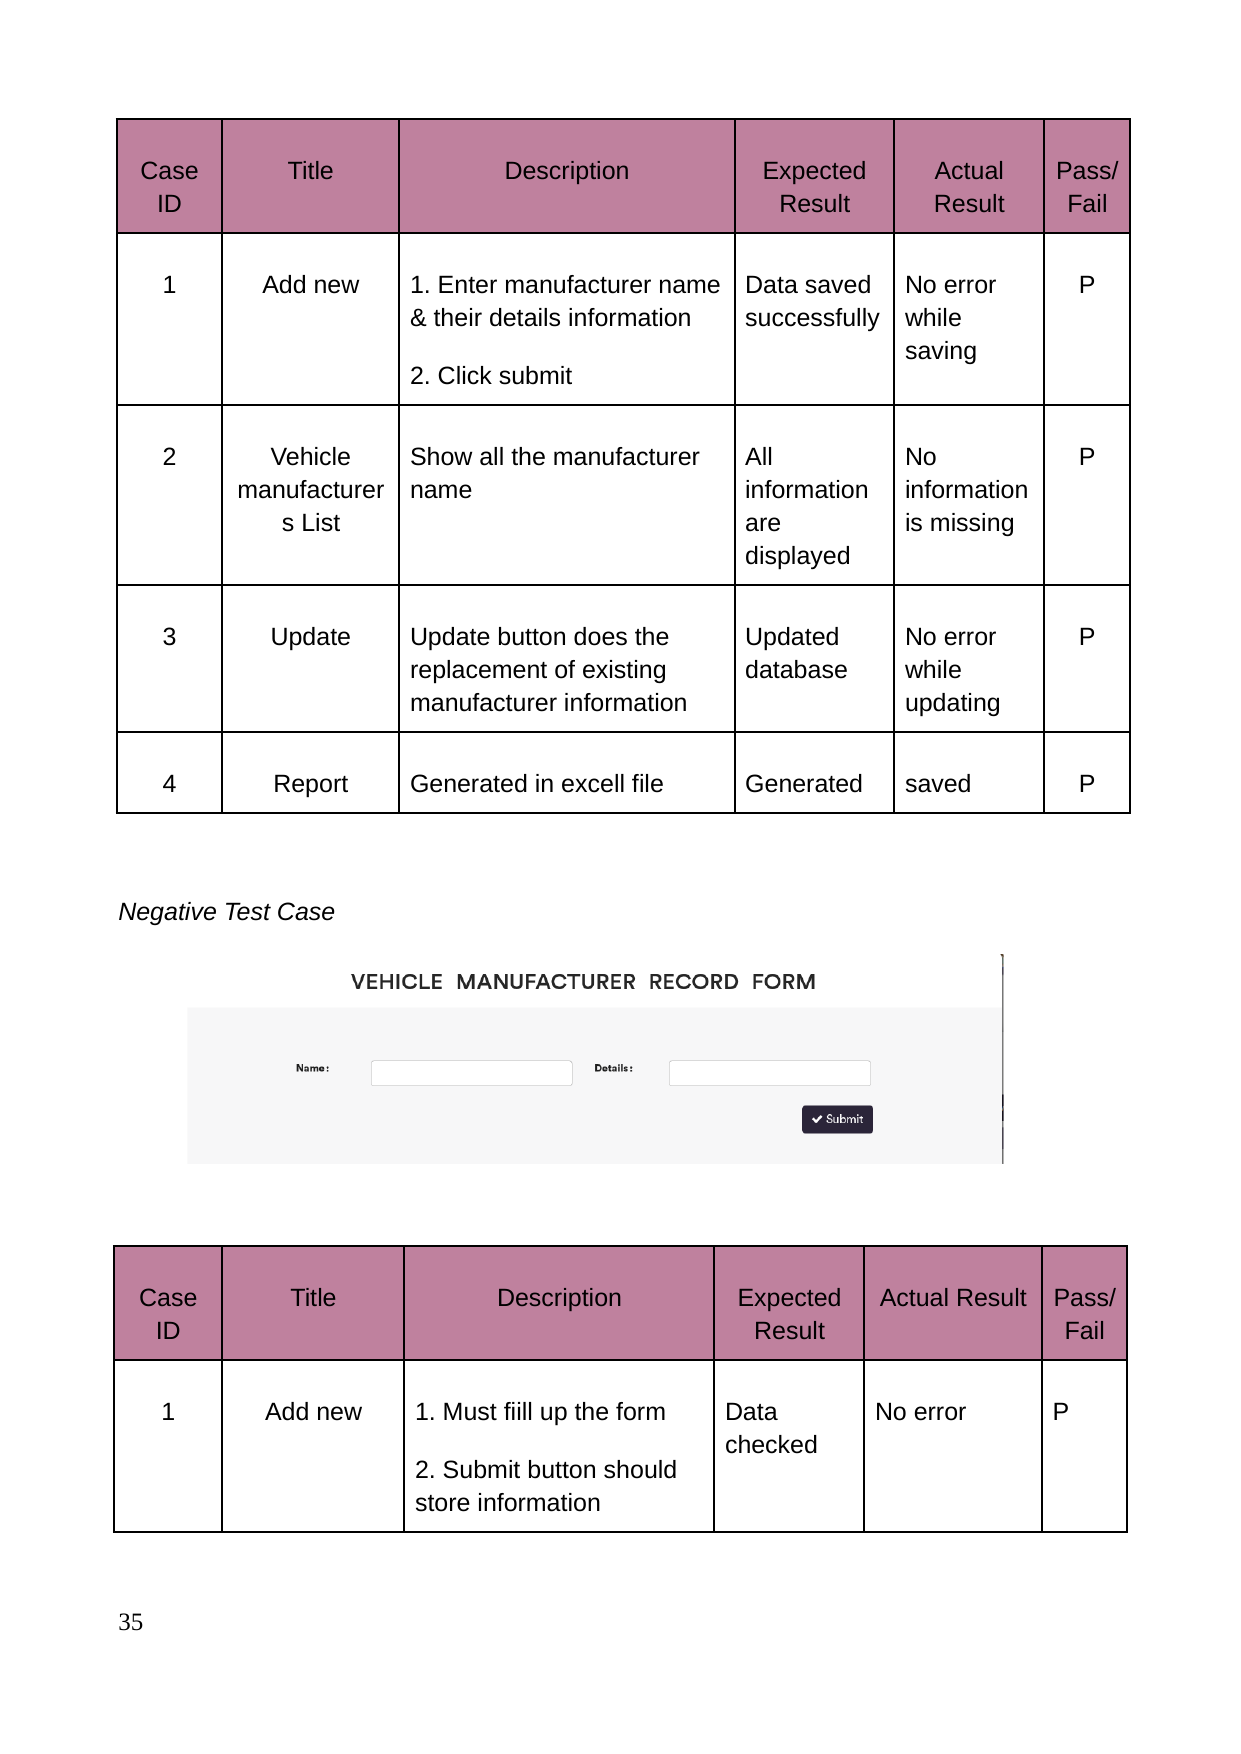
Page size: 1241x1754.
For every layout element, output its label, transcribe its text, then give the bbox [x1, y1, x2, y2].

text Negative Test Case [118, 897, 1122, 926]
table_cell Add new [223, 1361, 403, 1531]
table_cell No information is missing [895, 406, 1043, 584]
table_cell 1 [118, 234, 221, 404]
table_cell Update [223, 586, 398, 731]
table_cell saved [895, 733, 1043, 812]
table_header Expected Result [736, 120, 893, 232]
table_cell 1. Must fiill up the form 2. Submit button should store information [405, 1361, 713, 1531]
table_cell Show all the manufacturer name [400, 406, 734, 584]
table_header Expected Result [715, 1247, 863, 1359]
table_cell 2 [118, 406, 221, 584]
picture [187, 954, 1004, 1164]
table_header Case ID [118, 120, 221, 232]
table_cell 3 [118, 586, 221, 731]
table_cell No error while updating [895, 586, 1043, 731]
table_cell 4 [118, 733, 221, 812]
table_cell P [1043, 1361, 1126, 1531]
table_header Actual Result [865, 1247, 1041, 1359]
table_cell No error [865, 1361, 1041, 1531]
table_header Pass/Fail [1045, 120, 1129, 232]
table_header Actual Result [895, 120, 1043, 232]
table_header Title [223, 1247, 403, 1359]
table_cell P [1045, 586, 1129, 731]
table_cell Data saved successfully [736, 234, 893, 404]
table_cell P [1045, 406, 1129, 584]
table_cell No error while saving [895, 234, 1043, 404]
table_cell 1. Enter manufacturer name & their details information 2. Click submit [400, 234, 734, 404]
table_cell Generated in excell file [400, 733, 734, 812]
table_cell 1 [115, 1361, 221, 1531]
table_cell Generated [736, 733, 893, 812]
table_cell P [1045, 234, 1129, 404]
table_header Pass/Fail [1043, 1247, 1126, 1359]
table_header Case ID [115, 1247, 221, 1359]
table_cell Add new [223, 234, 398, 404]
table_cell Report [223, 733, 398, 812]
table_cell Vehicle manufacturers List [223, 406, 398, 584]
table_cell All information are displayed [736, 406, 893, 584]
table_cell Data checked [715, 1361, 863, 1531]
table_cell Updated database [736, 586, 893, 731]
table_header Title [223, 120, 398, 232]
table_cell Update button does the replacement of existing manufacturer information [400, 586, 734, 731]
table_header Description [405, 1247, 713, 1359]
table_cell P [1045, 733, 1129, 812]
table_header Description [400, 120, 734, 232]
